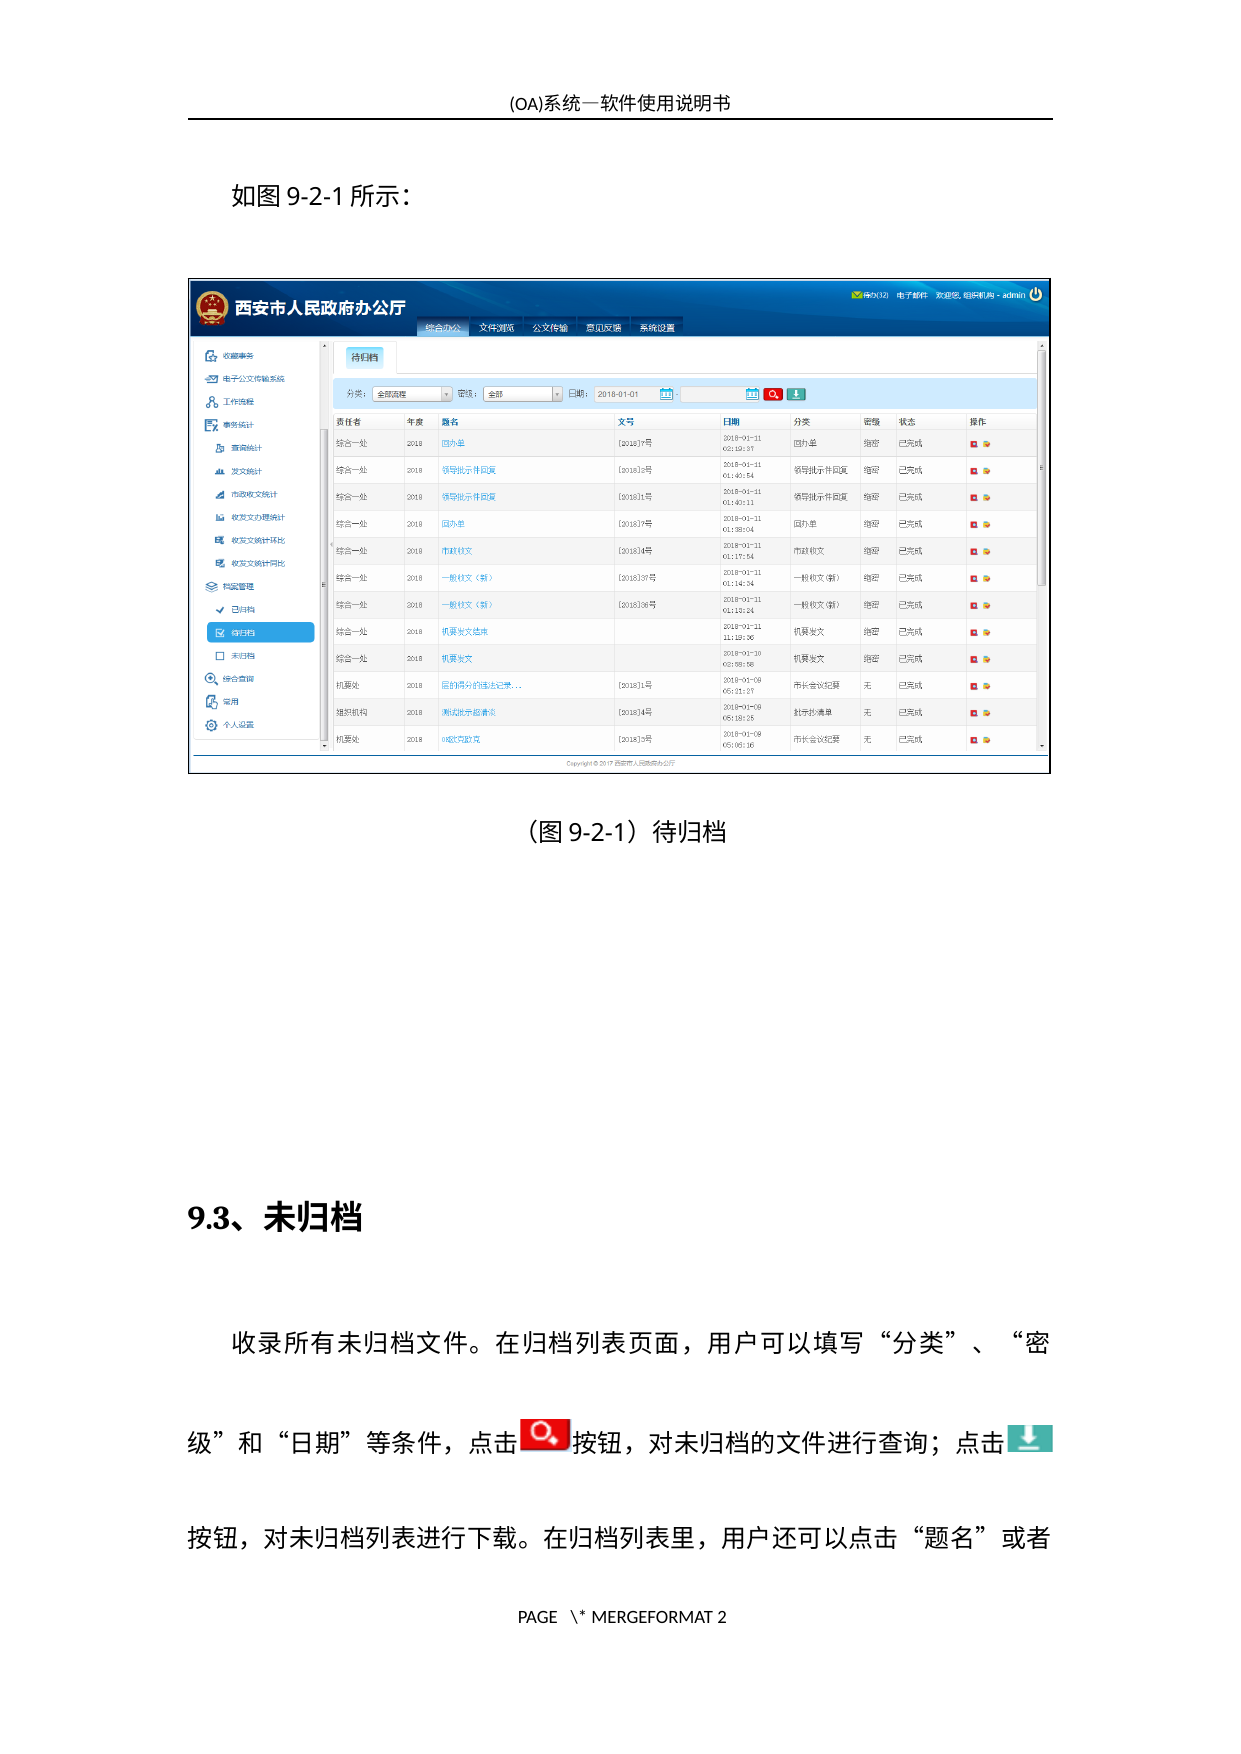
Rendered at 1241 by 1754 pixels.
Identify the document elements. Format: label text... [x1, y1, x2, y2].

picture [189, 279, 1049, 773]
picture [520, 1419, 572, 1452]
text 如图9-2-1所示： [187, 162, 1053, 227]
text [187, 1309, 1053, 1569]
text （图9-2-1）待归档 [187, 798, 1053, 863]
subtitle 9.3、未归档 [187, 1182, 1053, 1247]
picture [1007, 1425, 1053, 1452]
